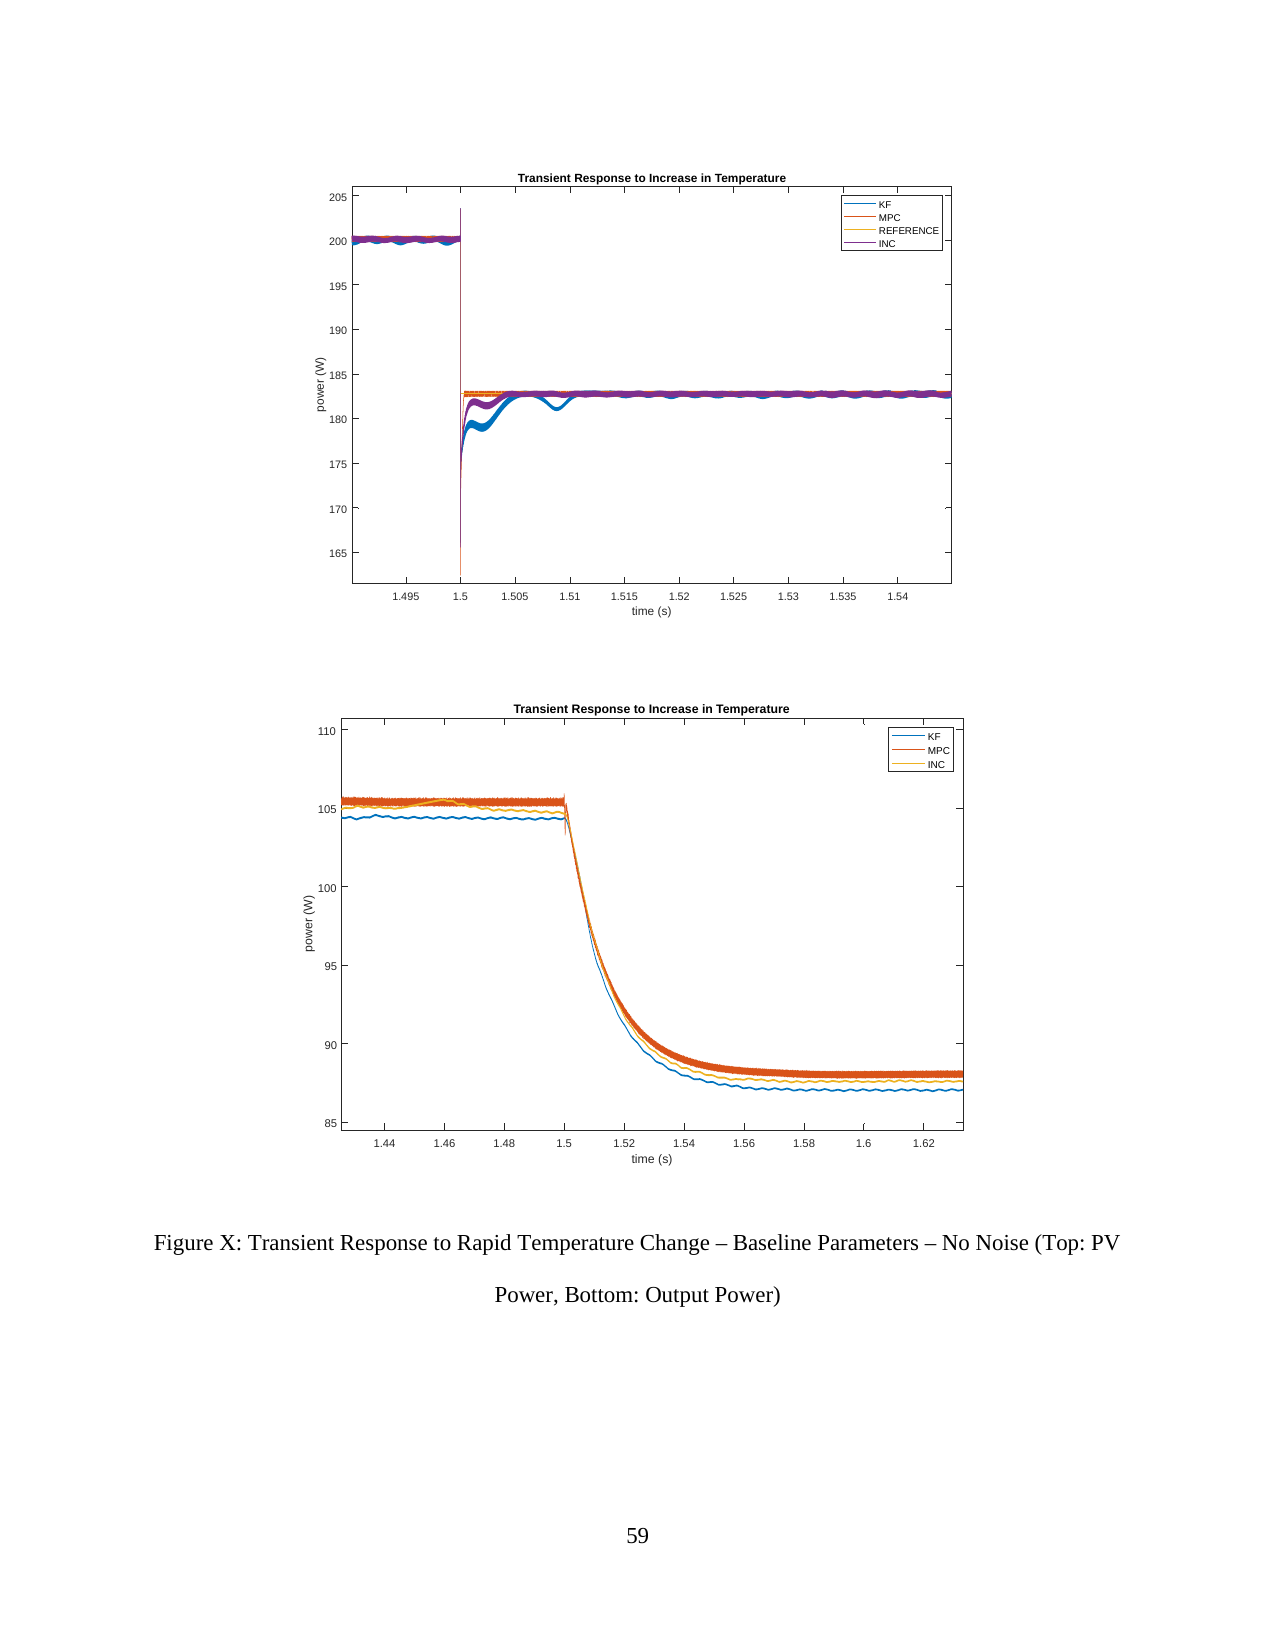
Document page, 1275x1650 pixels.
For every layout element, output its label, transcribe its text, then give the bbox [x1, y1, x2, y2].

text Figure X: Transient Response to Rapid Temperature Change – Baseline Parameters – No Noise (Top: PV Power, Bottom: Output Power) [150, 1229, 1125, 1308]
